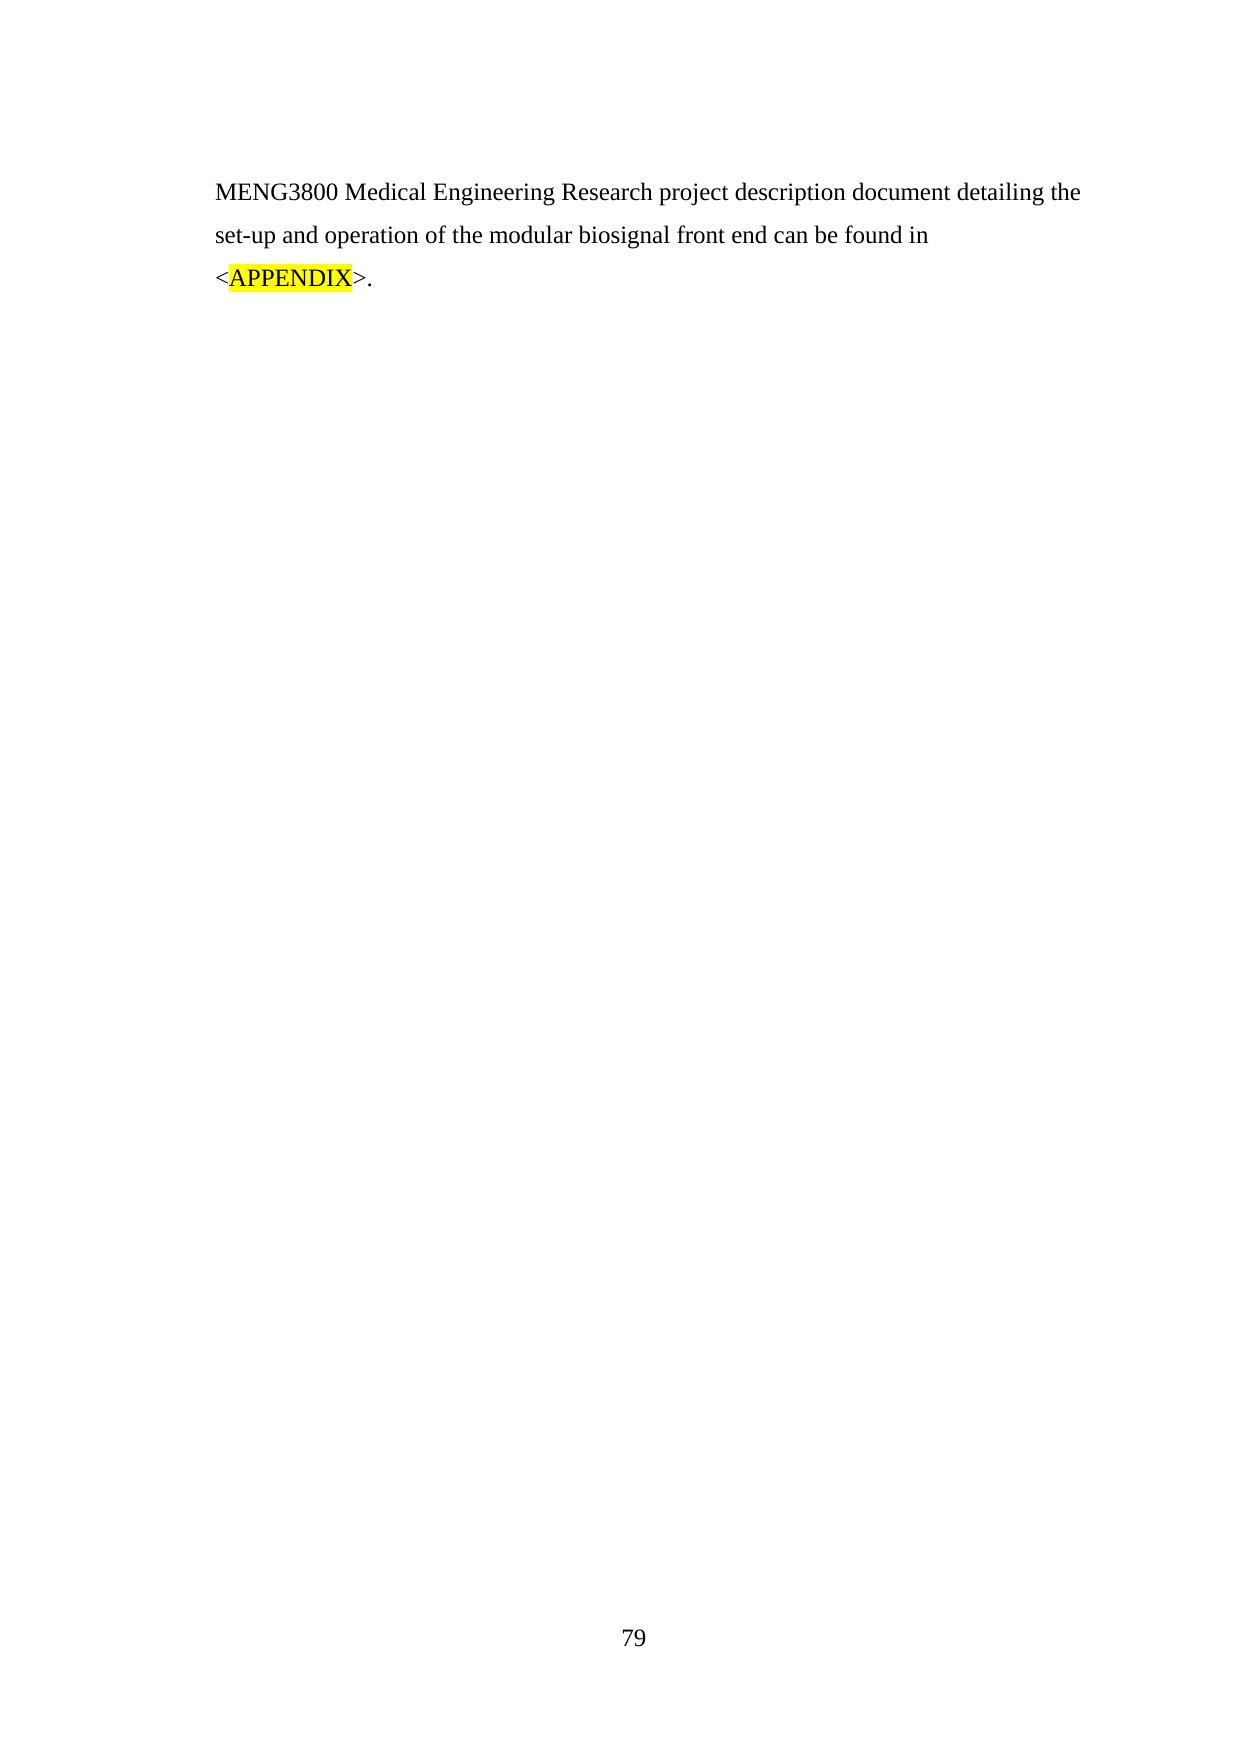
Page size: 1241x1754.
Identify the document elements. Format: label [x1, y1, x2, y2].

text [215, 177, 1090, 292]
